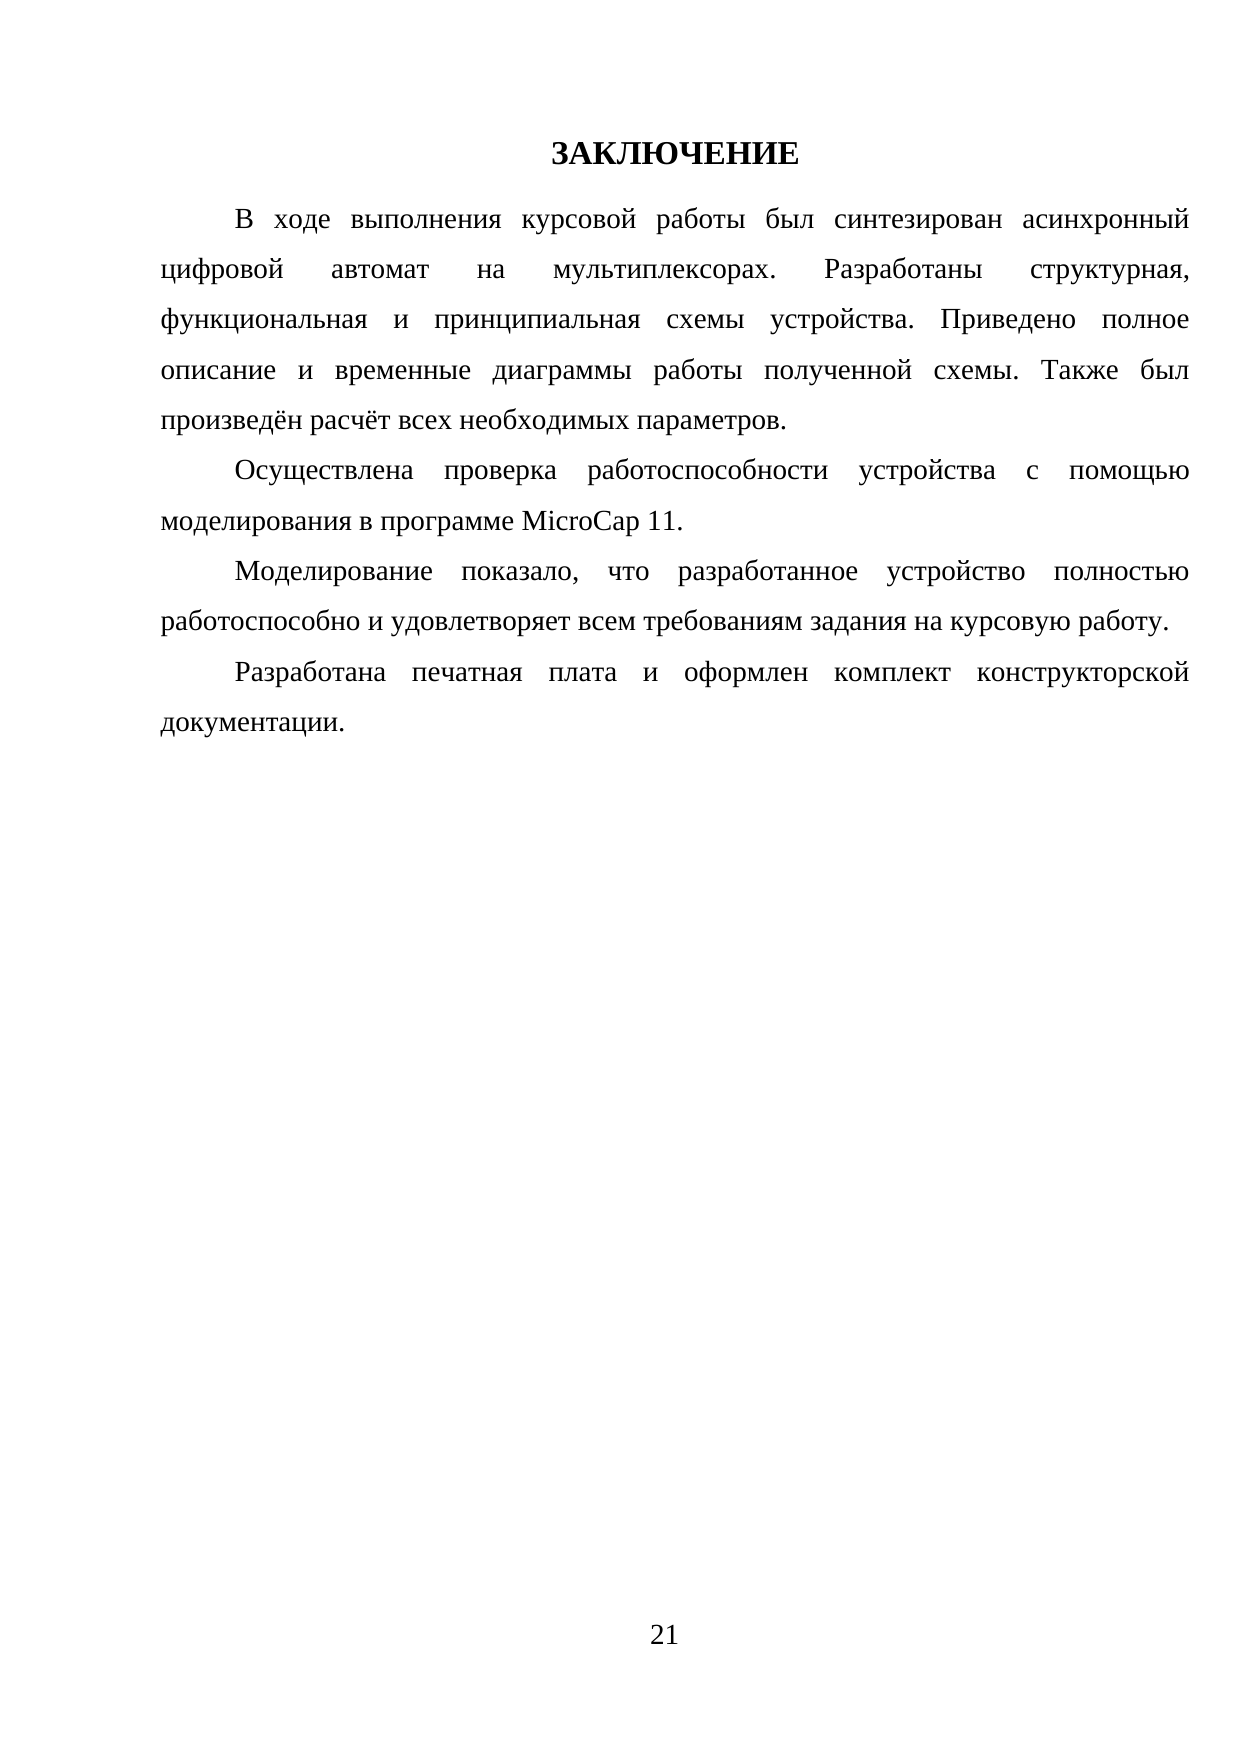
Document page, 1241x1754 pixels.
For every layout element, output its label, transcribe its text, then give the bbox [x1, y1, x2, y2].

text В ходе выполнения курсовой работы был синтезирован асинхронный цифровой автомат на мультиплексорах. Разработаны структурная, функциональная и принципиальная схемы устройства. Приведено полное описание и временные диаграммы работы полученной схемы. Также был произведён расчёт всех необходимых параметров. [160, 201, 1190, 436]
text Заключение [160, 133, 1190, 172]
text Осуществлена проверка работоспособности устройства с помощью моделирования в программе MicroCap 11. [160, 452, 1190, 536]
text Моделирование показало, что разработанное устройство полностью работоспособно и удовлетворяет всем требованиям задания на курсовую работу. [160, 553, 1190, 637]
text Разработана печатная плата и оформлен комплект конструкторской документации. [160, 654, 1190, 737]
